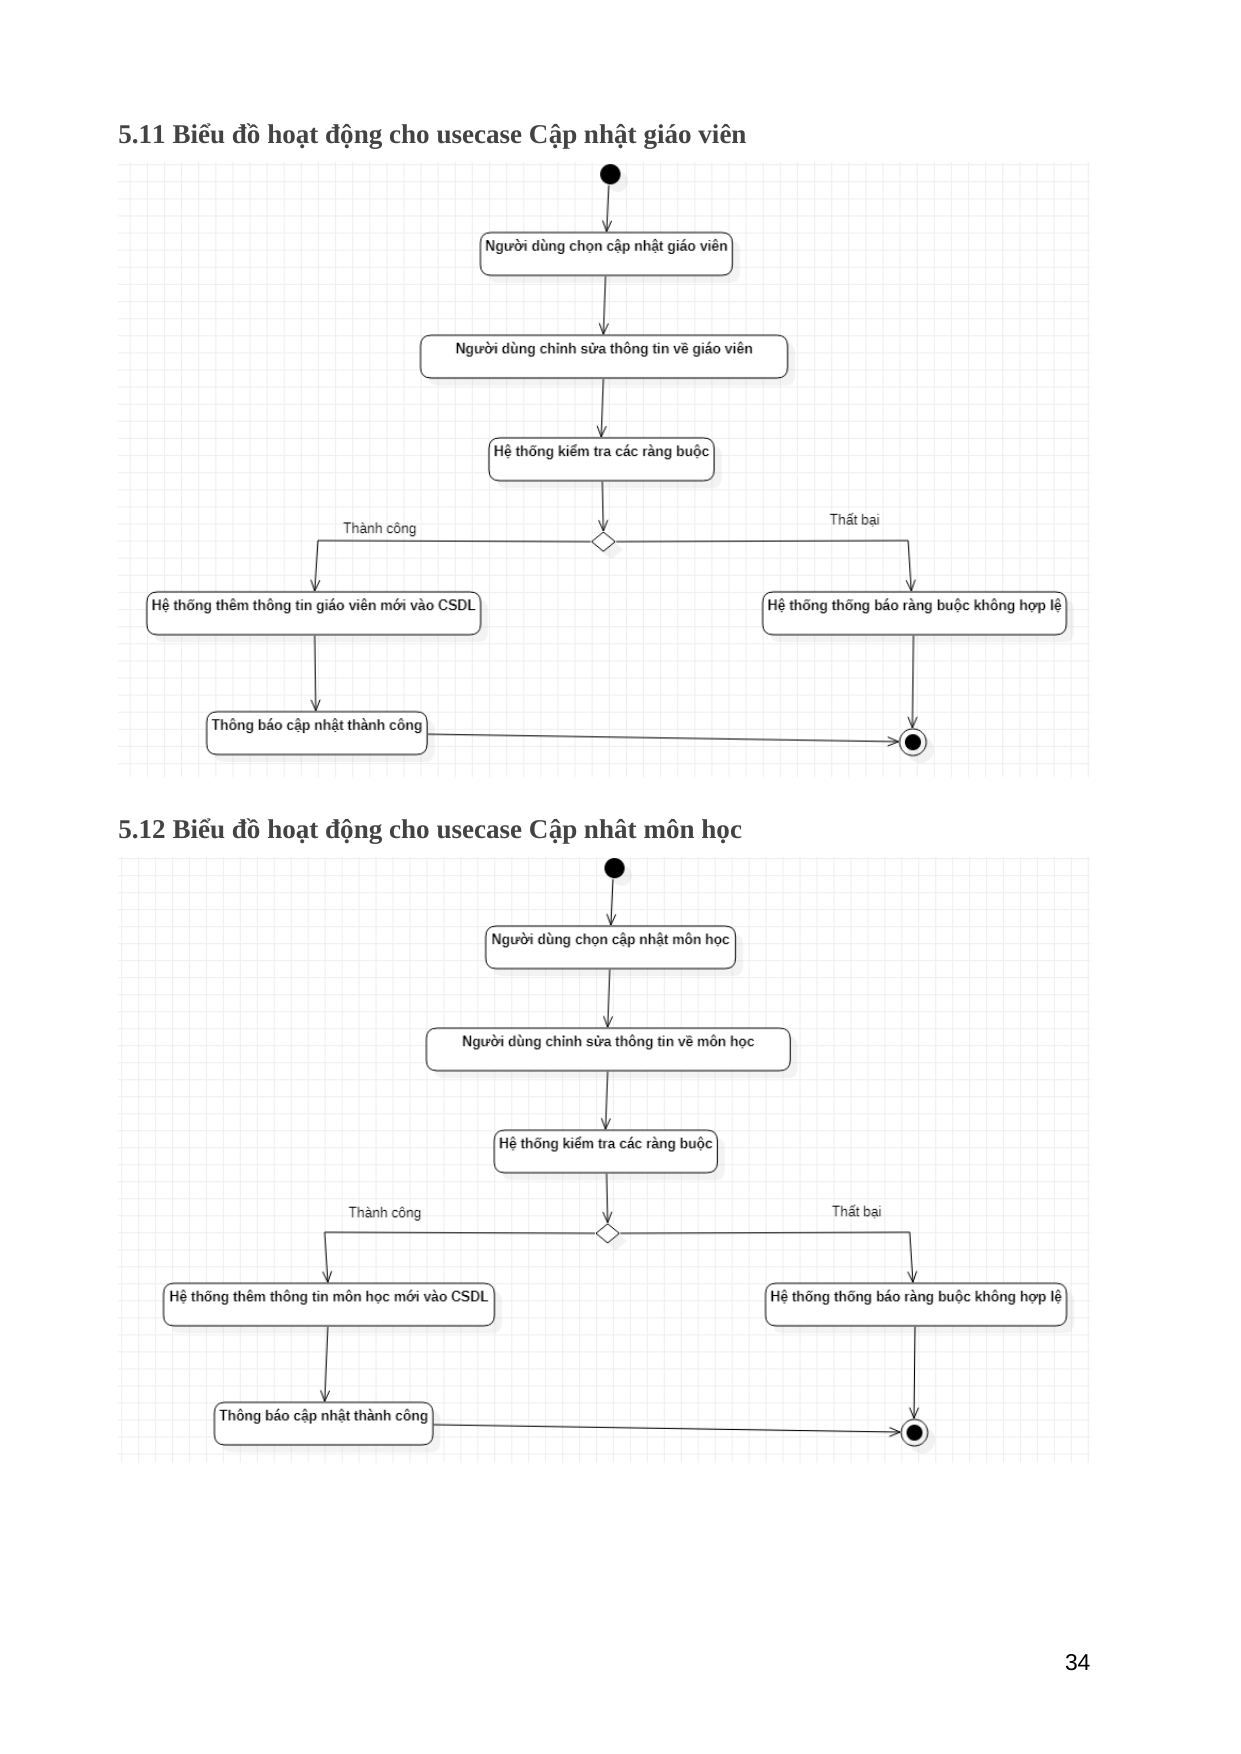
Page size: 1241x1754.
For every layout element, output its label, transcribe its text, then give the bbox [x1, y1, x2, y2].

picture [118, 162, 1091, 777]
subtitle 5.12 Biểu đồ hoạt động cho usecase Cập nhât môn học [118, 813, 1090, 845]
picture [118, 857, 1091, 1463]
subtitle 5.11 Biểu đồ hoạt động cho usecase Cập nhật giáo viên [118, 118, 1090, 149]
